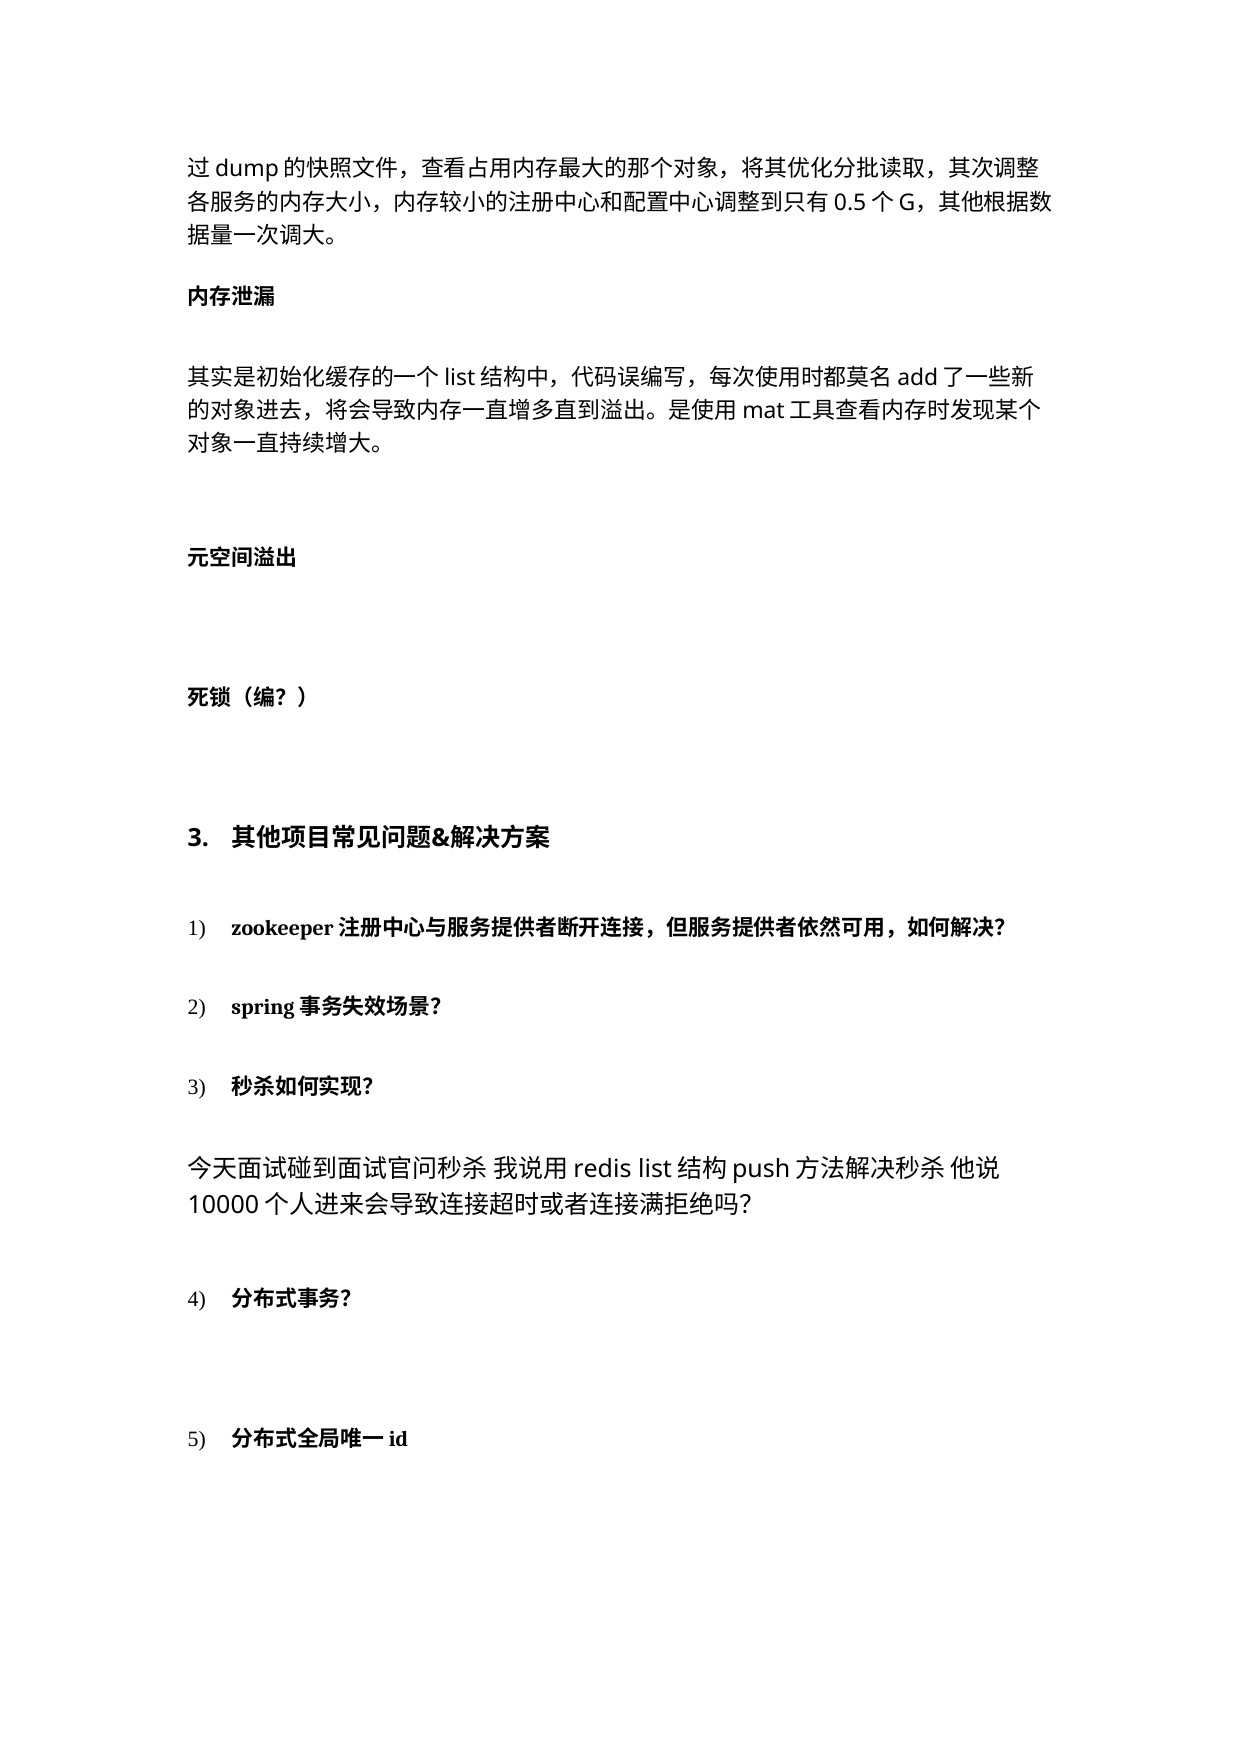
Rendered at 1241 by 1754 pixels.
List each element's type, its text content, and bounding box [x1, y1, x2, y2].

subtitle 分布式全局唯一id [187, 1421, 1053, 1453]
subtitle zookeeper注册中心与服务提供者断开连接，但服务提供者依然可用，如何解决？ [187, 909, 1053, 941]
subtitle 秒杀如何实现？ [187, 1069, 1053, 1100]
text 其实是初始化缓存的一个list结构中，代码误编写，每次使用时都莫名add了一些新的对象进去，将会导致内存一直增多直到溢出。是使用mat工具查看内存时发现某个对象一直持续增大。 [187, 359, 1053, 458]
subtitle 元空间溢出 [187, 540, 1053, 571]
subtitle spring事务失效场景？ [187, 989, 1053, 1021]
subtitle 其他项目常见问题&解决方案 [187, 818, 1053, 854]
subtitle 内存泄漏 [187, 279, 1053, 311]
subtitle 死锁（编？） [187, 680, 1053, 711]
text 今天面试碰到面试官问秒杀 我说用redis list结构push方法解决秒杀 他说10000个人进来会导致连接超时或者连接满拒绝吗？ [187, 1148, 1053, 1221]
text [187, 150, 1053, 250]
subtitle 分布式事务？ [187, 1281, 1053, 1313]
